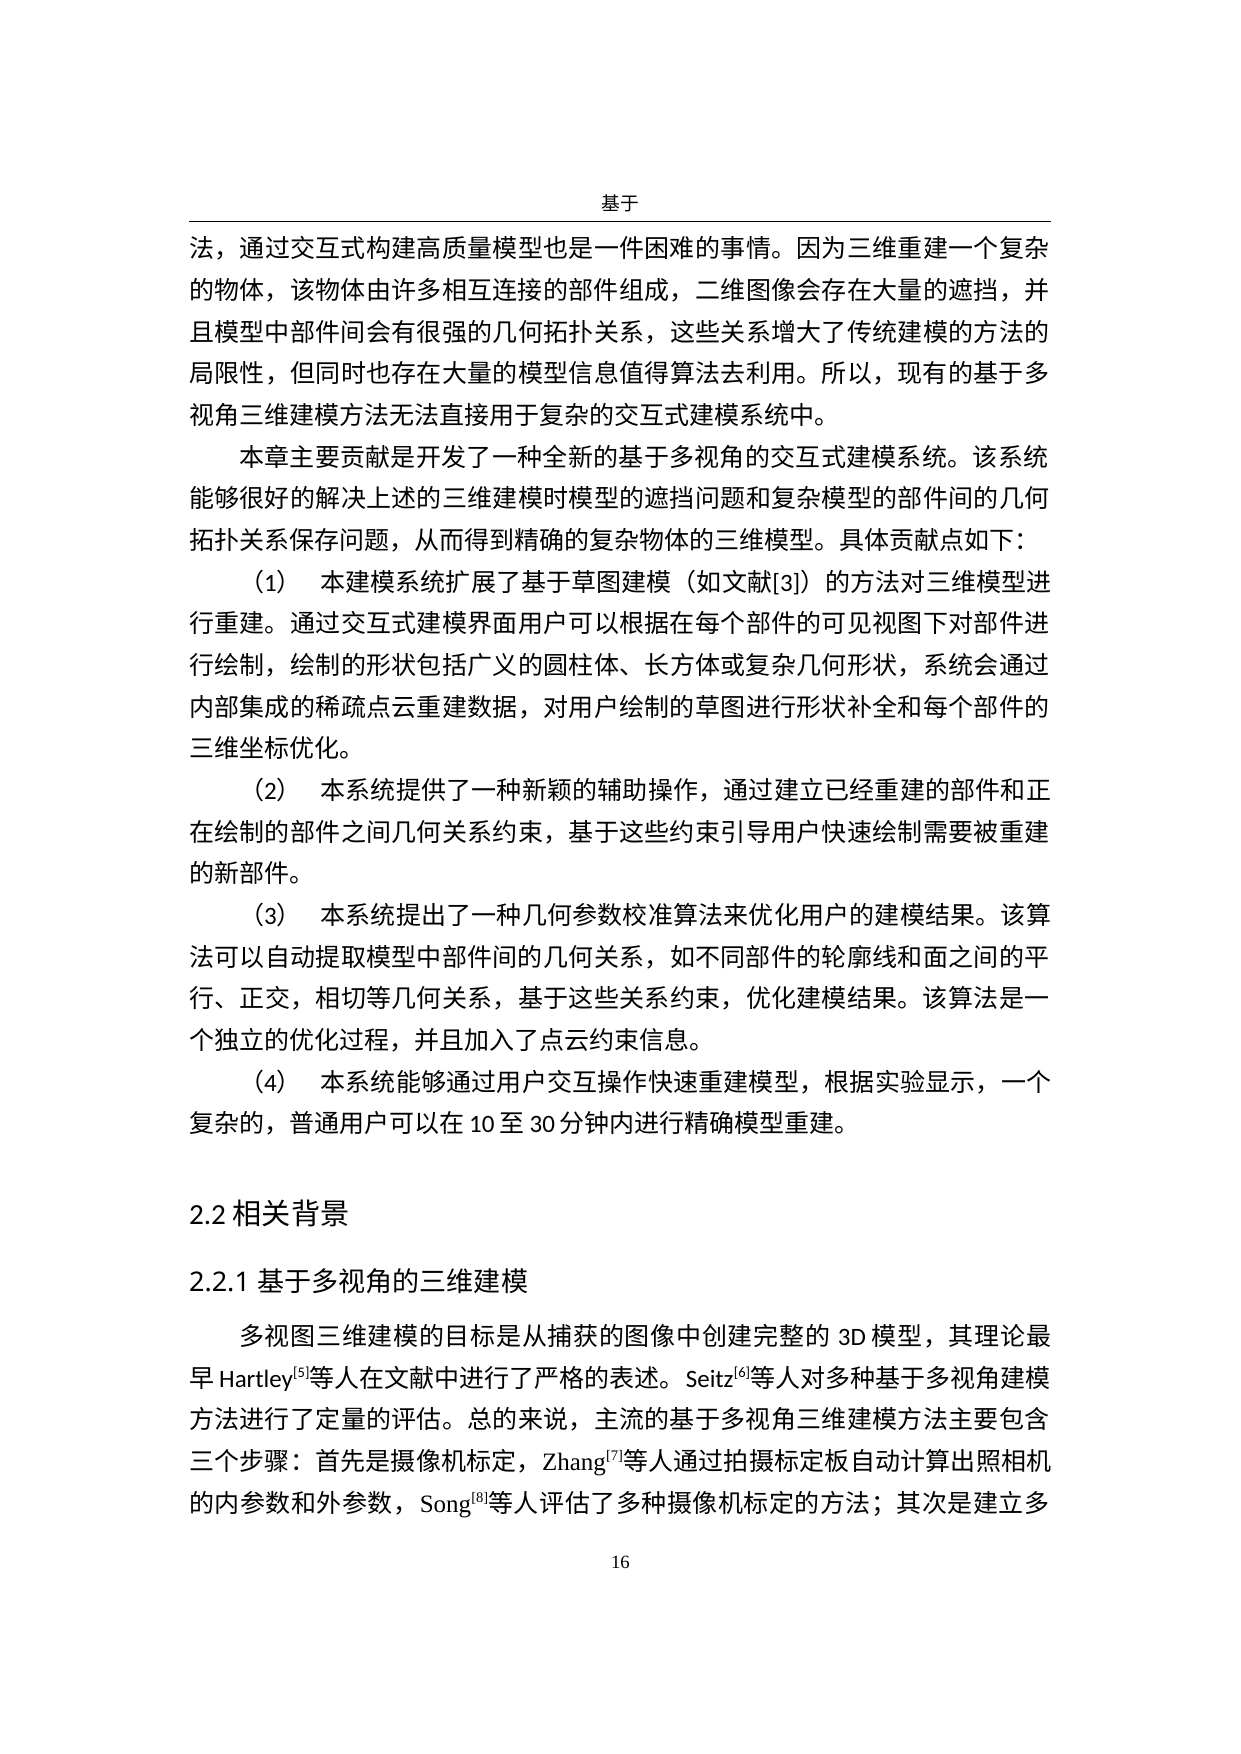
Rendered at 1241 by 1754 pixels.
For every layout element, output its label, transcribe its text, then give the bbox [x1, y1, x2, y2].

text 基于多视角的三维建模 [189, 1258, 1051, 1299]
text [189, 1312, 1051, 1520]
list 本建模系统扩展了基于草图建模（如文献[3]）的方法对三维模型进行重建。通过交互式建模界面用户可以根据在每个部件的可见视图下对部件进行绘制，绘制的形状包括广义的圆柱体、长方体或复杂几何形状，系统会通过内部集成的稀疏点云重建数据，对用户绘制的草图进行形状补全和每个部件的三维坐标优化。 [189, 558, 1051, 766]
list 本系统提出了一种几何参数校准算法来优化用户的建模结果。该算法可以自动提取模型中部件间的几何关系，如不同部件的轮廓线和面之间的平行、正交，相切等几何关系，基于这些关系约束，优化建模结果。该算法是一个独立的优化过程，并且加入了点云约束信息。 [189, 891, 1051, 1058]
text 本章主要贡献是开发了一种全新的基于多视角的交互式建模系统。该系统能够很好的解决上述的三维建模时模型的遮挡问题和复杂模型的部件间的几何拓扑关系保存问题，从而得到精确的复杂物体的三维模型。具体贡献点如下： [189, 433, 1051, 558]
list 本系统提供了一种新颖的辅助操作，通过建立已经重建的部件和正在绘制的部件之间几何关系约束，基于这些约束引导用户快速绘制需要被重建的新部件。 [189, 766, 1051, 891]
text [189, 224, 1051, 433]
text 相关背景 [189, 1191, 1051, 1233]
list 本系统能够通过用户交互操作快速重建模型，根据实验显示，一个复杂的，普通用户可以在10至30分钟内进行精确模型重建。 [189, 1058, 1051, 1141]
